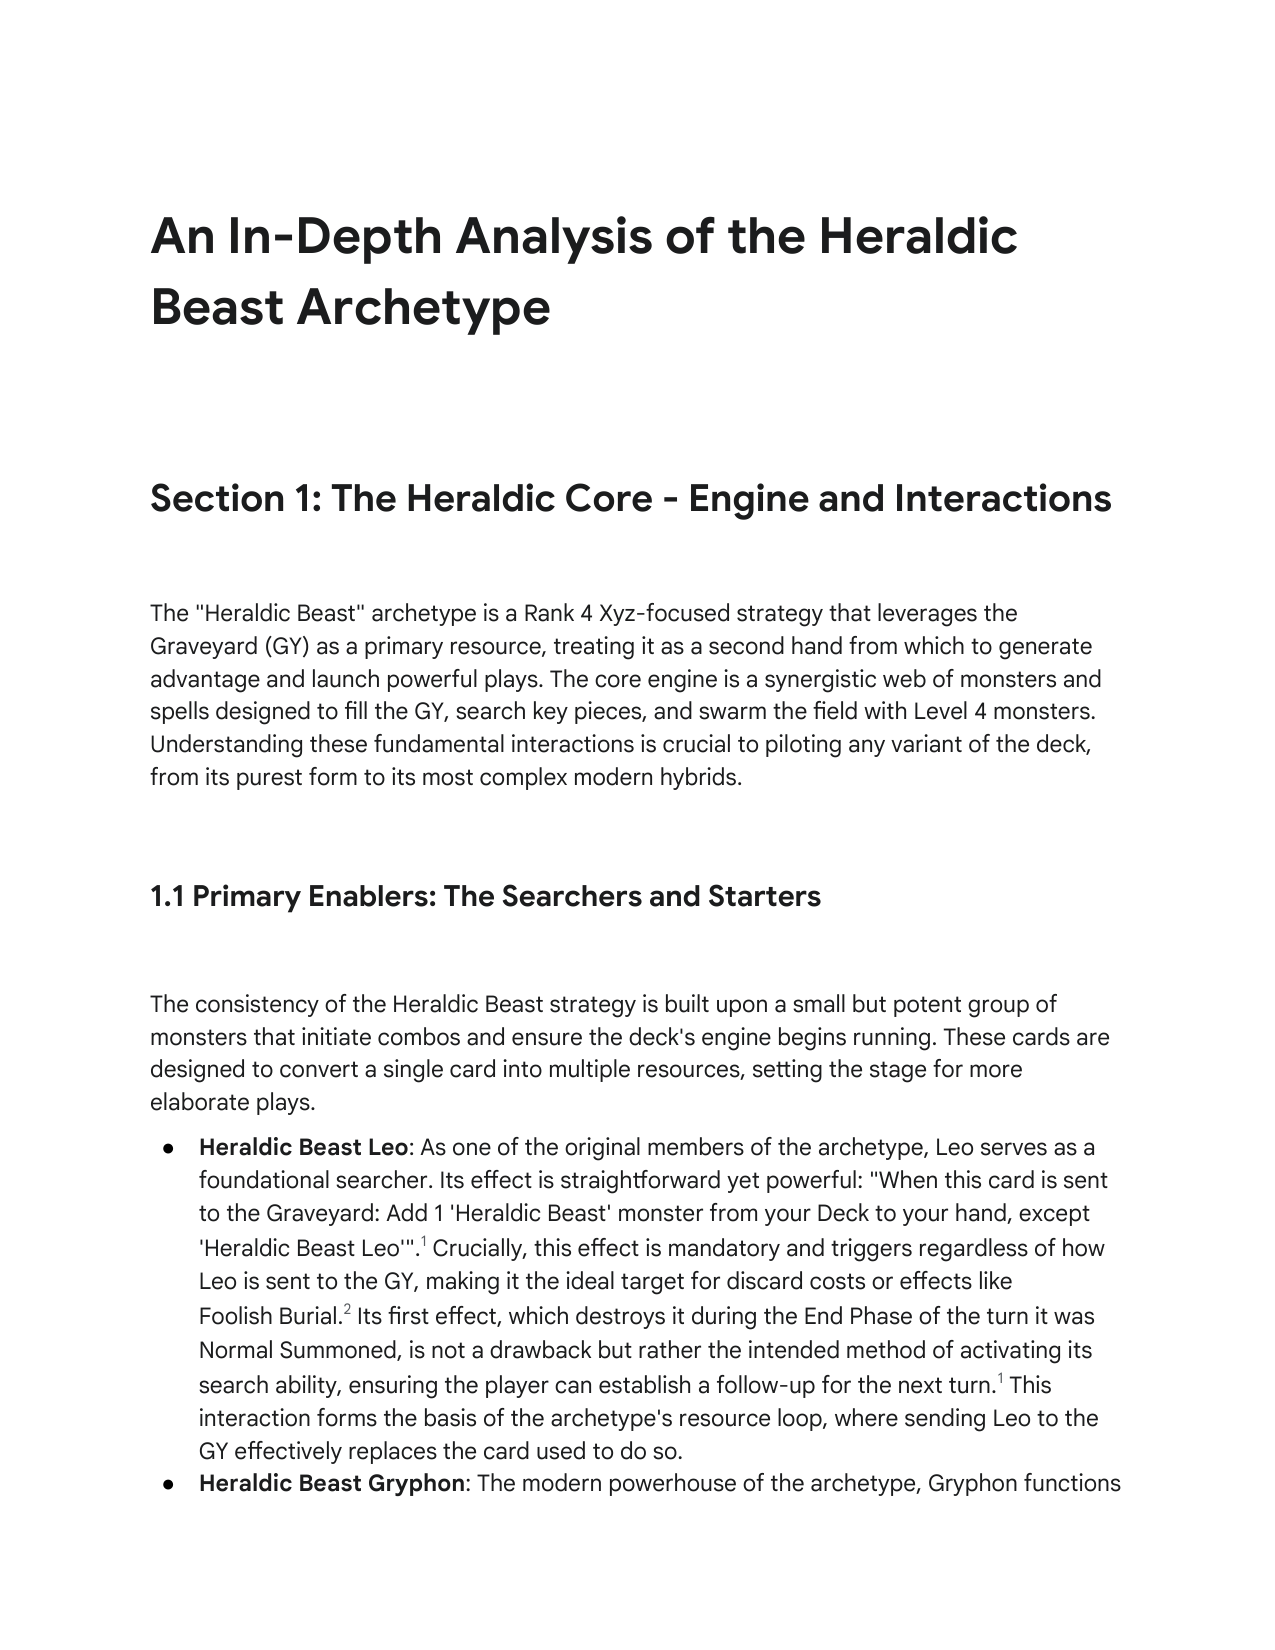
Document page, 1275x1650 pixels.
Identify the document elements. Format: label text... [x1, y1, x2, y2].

text The consistency of the Heraldic Beast strategy is built upon a small but potent group of monsters that initiate combos and ensure the deck's engine begins running. These cards are designed to convert a single card into multiple resources, setting the stage for more elaborate plays. [150, 990, 1125, 1117]
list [161, 1470, 1125, 1498]
text The "Heraldic Beast" archetype is a Rank 4 Xyz-focused strategy that leverages the Graveyard (GY) as a primary resource, treating it as a second hand from which to generate advantage and launch powerful plays. The core engine is a synergistic web of monsters and spells designed to fill the GY, search key pieces, and swarm the field with Level 4 monsters. Understanding these fundamental interactions is crucial to piloting any variant of the deck, from its purest form to its most complex modern hybrids. [150, 599, 1125, 792]
subtitle 1.1 Primary Enablers: The Searchers and Starters [150, 878, 1125, 915]
subtitle Section 1: The Heraldic Core - Engine and Interactions [150, 476, 1125, 523]
subtitle An In-Depth Analysis of the Heraldic Beast Archetype [150, 205, 1125, 339]
list Heraldic Beast Leo: As one of the original members of the archetype, Leo serves as a foundational searcher. Its effect is straightforward yet powerful: "When this card is sent to the Graveyard: Add 1 'Heraldic Beast' monster from your Deck to your hand, except 'Heraldic Beast Leo'".1 Crucially, this effect is mandatory and triggers regardless of how Leo is sent to the GY, making it the ideal target for discard costs or effects like Foolish Burial.2 Its first effect, which destroys it during the End Phase of the turn it was Normal Summoned, is not a drawback but rather the intended method of activating its search ability, ensuring the player can establish a follow-up for the next turn.1 This interaction forms the basis of the archetype's resource loop, where sending Leo to the GY effectively replaces the card used to do so. [161, 1133, 1125, 1466]
